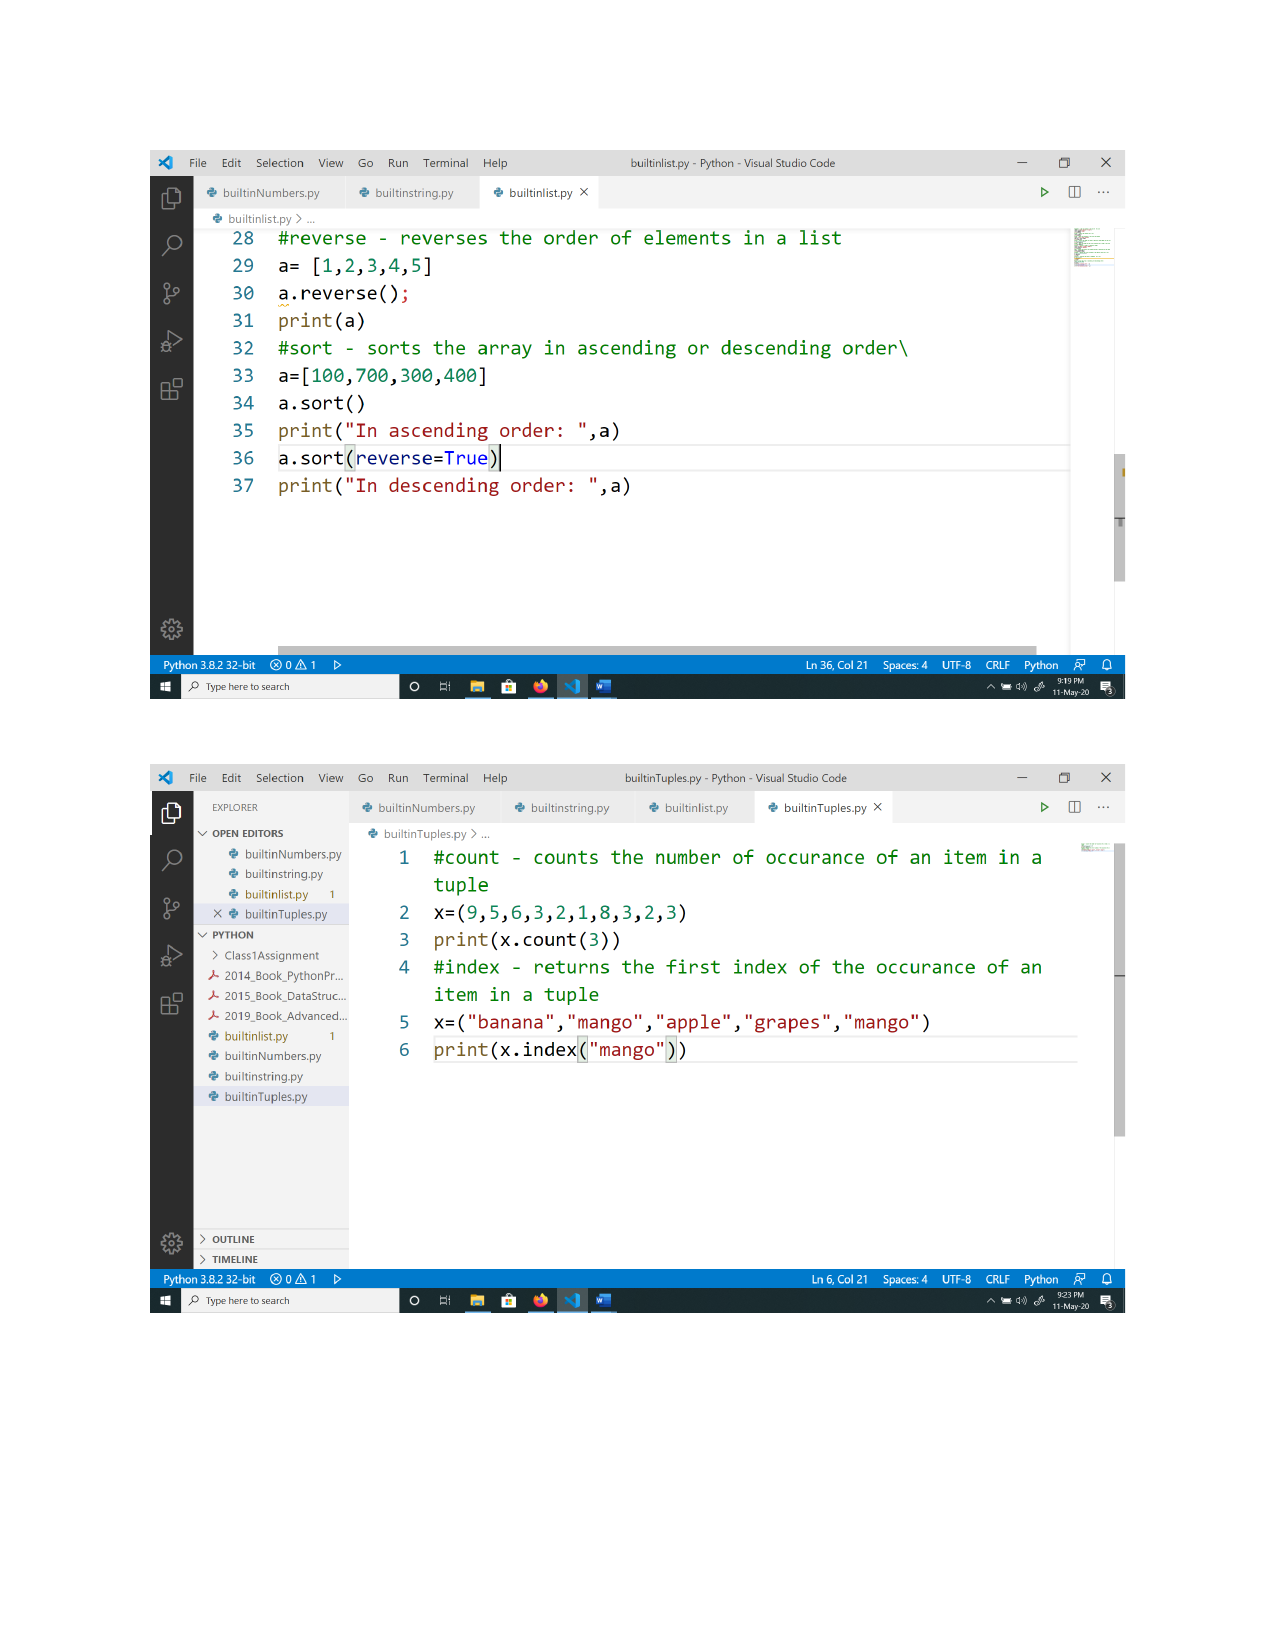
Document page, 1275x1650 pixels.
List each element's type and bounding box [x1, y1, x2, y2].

picture [150, 764, 1125, 1313]
picture [150, 150, 1125, 699]
